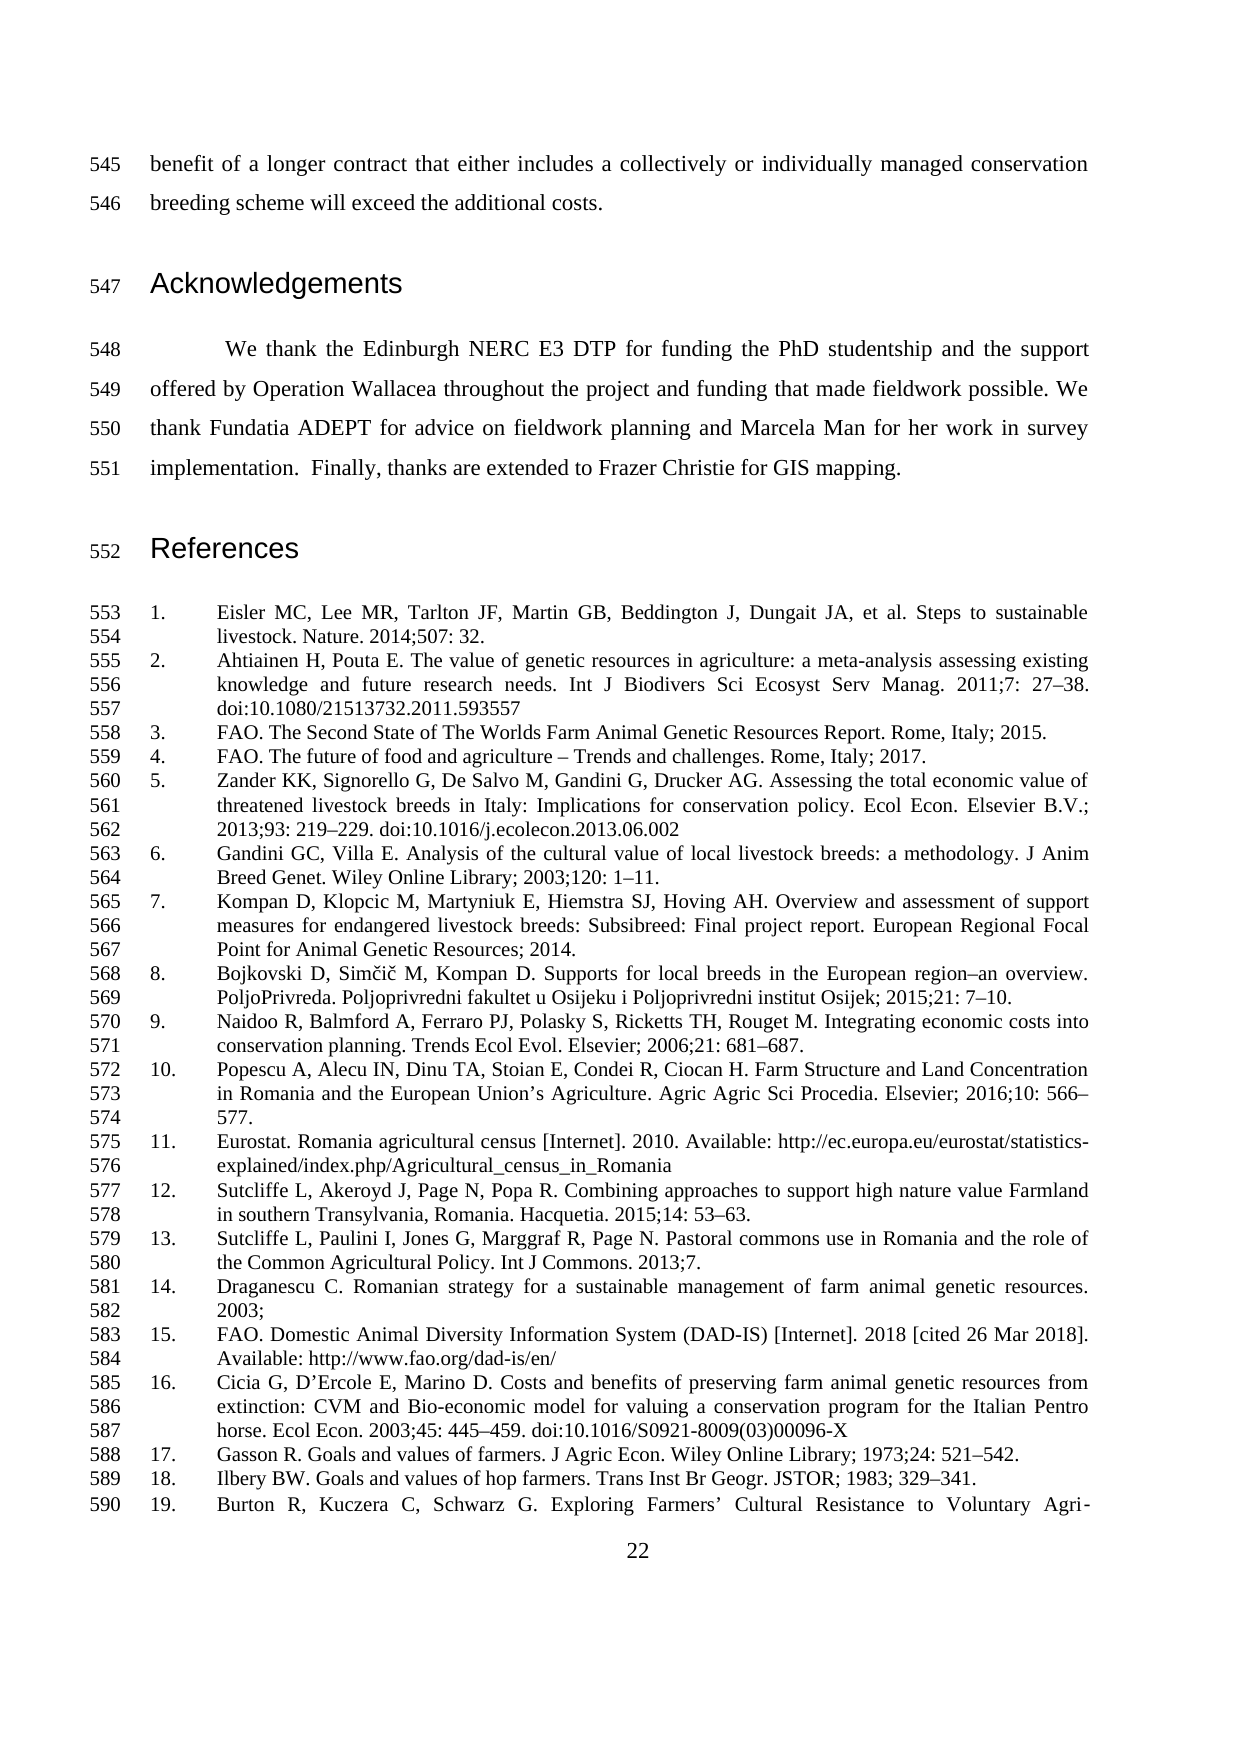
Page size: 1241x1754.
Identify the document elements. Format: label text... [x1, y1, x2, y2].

text 2. Ahtiainen H, Pouta E. The value of genetic resources in agriculture: a meta-analysis assessing existing knowledge and future research needs. Int J Biodivers Sci Ecosyst Serv Manag. 2011;7: 27–38. doi:10.1080/21513732.2011.593557 [150, 648, 1090, 720]
text 9. Naidoo R, Balmford A, Ferraro PJ, Polasky S, Ricketts TH, Rouget M. Integrating economic costs into conservation planning. Trends Ecol Evol. Elsevier; 2006;21: 681–687. [150, 1009, 1090, 1057]
text We thank the Edinburgh NERC E3 DTP for funding the PhD studentship and the support offered by Operation Wallacea throughout the project and funding that made fieldwork possible. We thank Fundatia ADEPT for advice on fieldwork planning and Marcela Man for her work in survey implementation. Finally, thanks are extended to Frazer Christie for GIS mapping. [150, 336, 1090, 480]
text 8. Bojkovski D, Simčič M, Kompan D. Supports for local breeds in the European region–an overview. PoljoPrivreda. Poljoprivredni fakultet u Osijeku i Poljoprivredni institut Osijek; 2015;21: 7–10. [150, 961, 1090, 1009]
text 5. Zander KK, Signorello G, De Salvo M, Gandini G, Drucker AG. Assessing the total economic value of threatened livestock breeds in Italy: Implications for conservation policy. Ecol Econ. Elsevier B.V.; 2013;93: 219–229. doi:10.1016/j.ecolecon.2013.06.002 [150, 768, 1090, 841]
subtitle References [150, 531, 1090, 564]
text 10. Popescu A, Alecu IN, Dinu TA, Stoian E, Condei R, Ciocan H. Farm Structure and Land Concentration in Romania and the European Union’s Agriculture. Agric Agric Sci Procedia. Elsevier; 2016;10: 566–577. [150, 1057, 1090, 1129]
text 6. Gandini GC, Villa E. Analysis of the cultural value of local livestock breeds: a methodology. J Anim Breed Genet. Wiley Online Library; 2003;120: 1–11. [150, 841, 1090, 889]
text 18. Ilbery BW. Goals and values of hop farmers. Trans Inst Br Geogr. JSTOR; 1983; 329–341. [150, 1466, 1090, 1490]
text 17. Gasson R. Goals and values of farmers. J Agric Econ. Wiley Online Library; 1973;24: 521–542. [150, 1442, 1090, 1466]
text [150, 1490, 1090, 1516]
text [150, 150, 1090, 216]
text 7. Kompan D, Klopcic M, Martyniuk E, Hiemstra SJ, Hoving AH. Overview and assessment of support measures for endangered livestock breeds: Subsibreed: Final project report. European Regional Focal Point for Animal Genetic Resources; 2014. [150, 889, 1090, 961]
text 14. Draganescu C. Romanian strategy for a sustainable management of farm animal genetic resources. 2003; [150, 1274, 1090, 1322]
text 11. Eurostat. Romania agricultural census [Internet]. 2010. Available: http://ec.europa.eu/eurostat/statistics-explained/index.php/Agricultural_census_in_Romania [150, 1129, 1090, 1177]
text 4. FAO. The future of food and agriculture – Trends and challenges. Rome, Italy; 2017. [150, 744, 1090, 768]
text 1. Eisler MC, Lee MR, Tarlton JF, Martin GB, Beddington J, Dungait JA, et al. Steps to sustainable livestock. Nature. 2014;507: 32. [150, 600, 1090, 648]
text 12. Sutcliffe L, Akeroyd J, Page N, Popa R. Combining approaches to support high nature value Farmland in southern Transylvania, Romania. Hacquetia. 2015;14: 53–63. [150, 1177, 1090, 1226]
text 16. Cicia G, D’Ercole E, Marino D. Costs and benefits of preserving farm animal genetic resources from extinction: CVM and Bio-economic model for valuing a conservation program for the Italian Pentro horse. Ecol Econ. 2003;45: 445–459. doi:10.1016/S0921-8009(03)00096-X [150, 1370, 1090, 1442]
text 3. FAO. The Second State of The Worlds Farm Animal Genetic Resources Report. Rome, Italy; 2015. [150, 720, 1090, 744]
text 15. FAO. Domestic Animal Diversity Information System (DAD-IS) [Internet]. 2018 [cited 26 Mar 2018]. Available: http://www.fao.org/dad-is/en/ [150, 1322, 1090, 1370]
text 13. Sutcliffe L, Paulini I, Jones G, Marggraf R, Page N. Pastoral commons use in Romania and the role of the Common Agricultural Policy. Int J Commons. 2013;7. [150, 1226, 1090, 1274]
subtitle Acknowledgements [150, 266, 1090, 300]
